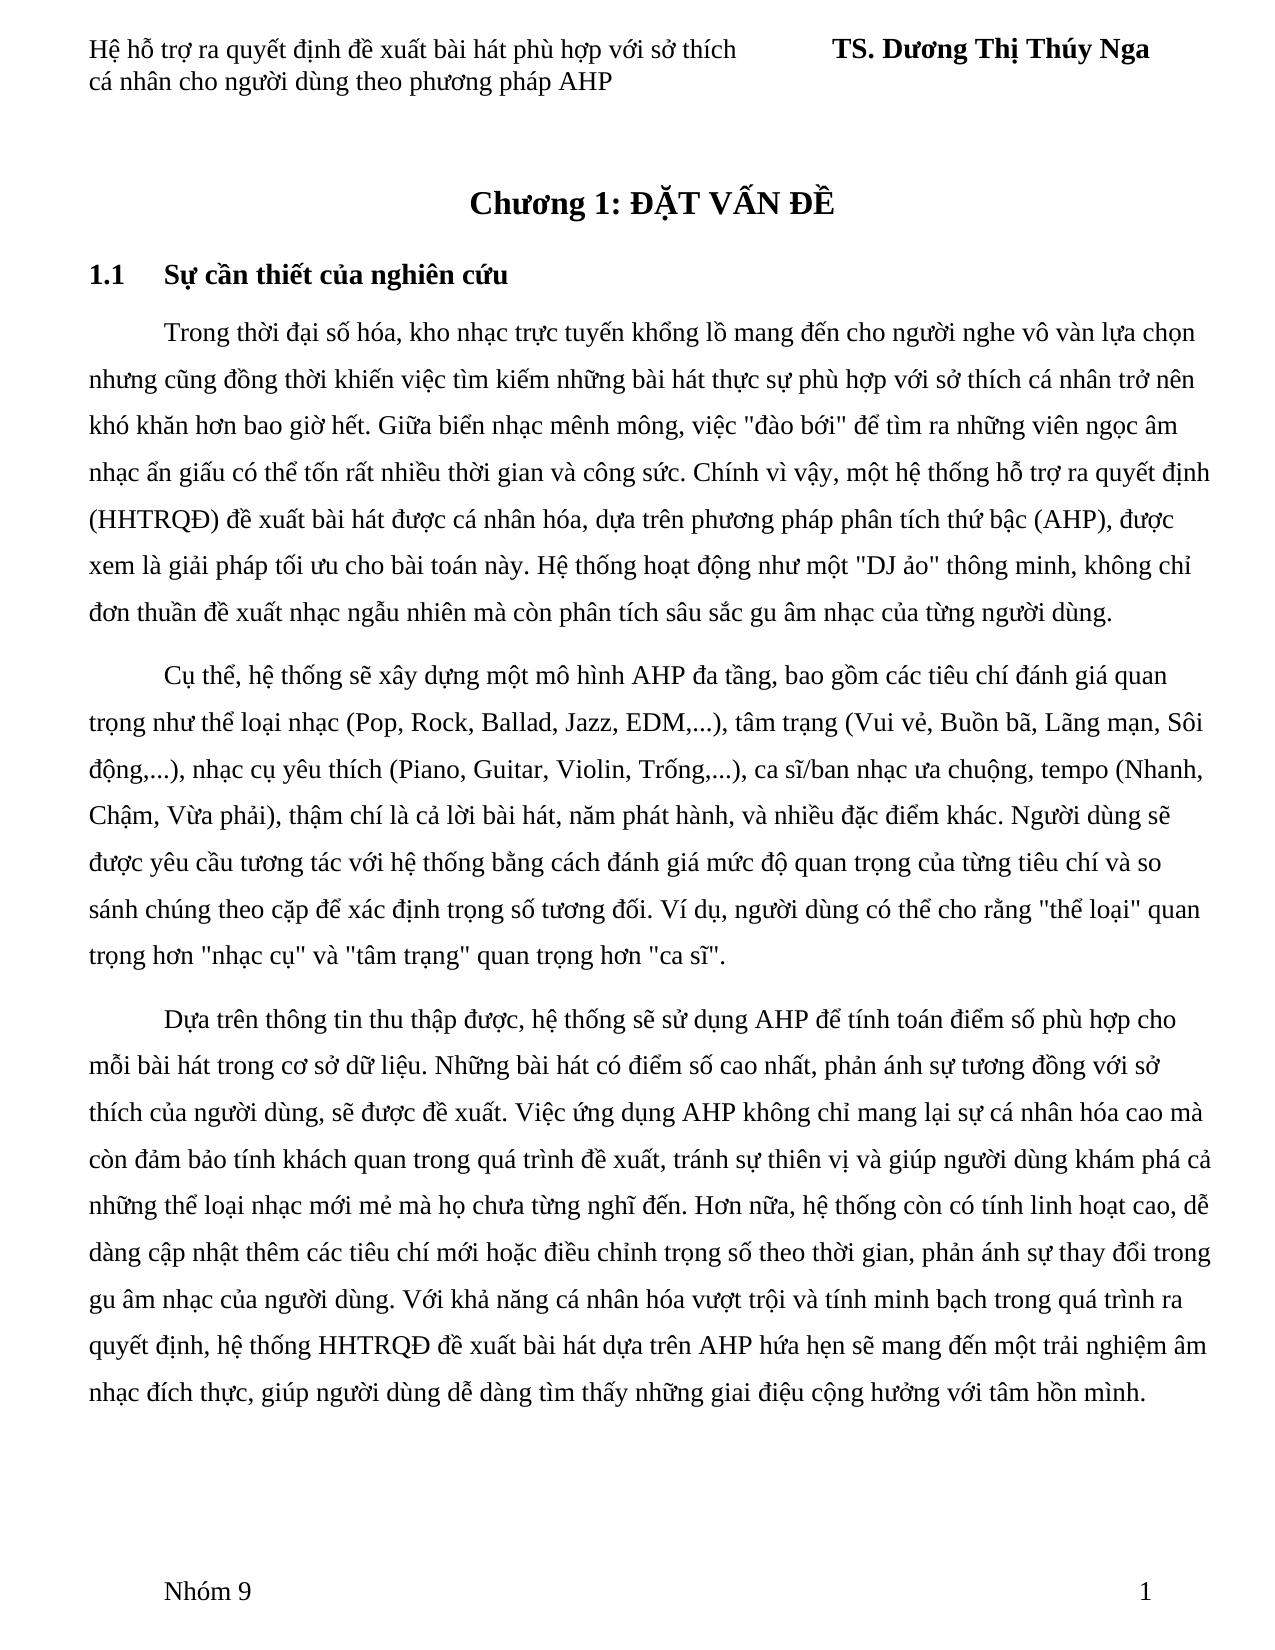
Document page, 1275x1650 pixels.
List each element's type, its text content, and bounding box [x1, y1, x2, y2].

text Trong thời đại số hóa, kho nhạc trực tuyến khổng lồ mang đến cho người nghe vô vàn lựa chọn nhưng cũng đồng thời khiến việc tìm kiếm những bài hát thực sự phù hợp với sở thích cá nhân trở nên khó khăn hơn bao giờ hết. Giữa biển nhạc mênh mông, việc "đào bới" để tìm ra những viên ngọc âm nhạc ẩn giấu có thể tốn rất nhiều thời gian và công sức. Chính vì vậy, một hệ thống hỗ trợ ra quyết định (HHTRQĐ) đề xuất bài hát được cá nhân hóa, dựa trên phương pháp phân tích thứ bậc (AHP), được xem là giải pháp tối ưu cho bài toán này. Hệ thống hoạt động như một "DJ ảo" thông minh, không chỉ đơn thuần đề xuất nhạc ngẫu nhiên mà còn phân tích sâu sắc gu âm nhạc của từng người dùng. [88, 316, 1216, 627]
text Cụ thể, hệ thống sẽ xây dựng một mô hình AHP đa tầng, bao gồm các tiêu chí đánh giá quan trọng như thể loại nhạc (Pop, Rock, Ballad, Jazz, EDM,...), tâm trạng (Vui vẻ, Buồn bã, Lãng mạn, Sôi động,...), nhạc cụ yêu thích (Piano, Guitar, Violin, Trống,...), ca sĩ/ban nhạc ưa chuộng, tempo (Nhanh, Chậm, Vừa phải), thậm chí là cả lời bài hát, năm phát hành, và nhiều đặc điểm khác. Người dùng sẽ được yêu cầu tương tác với hệ thống bằng cách đánh giá mức độ quan trọng của từng tiêu chí và so sánh chúng theo cặp để xác định trọng số tương đối. Ví dụ, người dùng có thể cho rằng "thể loại" quan trọng hơn "nhạc cụ" và "tâm trạng" quan trọng hơn "ca sĩ". [88, 659, 1216, 971]
text Dựa trên thông tin thu thập được, hệ thống sẽ sử dụng AHP để tính toán điểm số phù hợp cho mỗi bài hát trong cơ sở dữ liệu. Những bài hát có điểm số cao nhất, phản ánh sự tương đồng với sở thích của người dùng, sẽ được đề xuất. Việc ứng dụng AHP không chỉ mang lại sự cá nhân hóa cao mà còn đảm bảo tính khách quan trong quá trình đề xuất, tránh sự thiên vị và giúp người dùng khám phá cả những thể loại nhạc mới mẻ mà họ chưa từng nghĩ đến. Hơn nữa, hệ thống còn có tính linh hoạt cao, dễ dàng cập nhật thêm các tiêu chí mới hoặc điều chỉnh trọng số theo thời gian, phản ánh sự thay đổi trong gu âm nhạc của người dùng. Với khả năng cá nhân hóa vượt trội và tính minh bạch trong quá trình ra quyết định, hệ thống HHTRQĐ đề xuất bài hát dựa trên AHP hứa hẹn sẽ mang đến một trải nghiệm âm nhạc đích thực, giúp người dùng dễ dàng tìm thấy những giai điệu cộng hưởng với tâm hồn mình. [88, 1003, 1216, 1407]
subtitle Chương 1: ĐẶT VẤN ĐỀ [88, 183, 1216, 222]
subtitle 1.1 Sự cần thiết của nghiên cứu [88, 257, 1216, 291]
